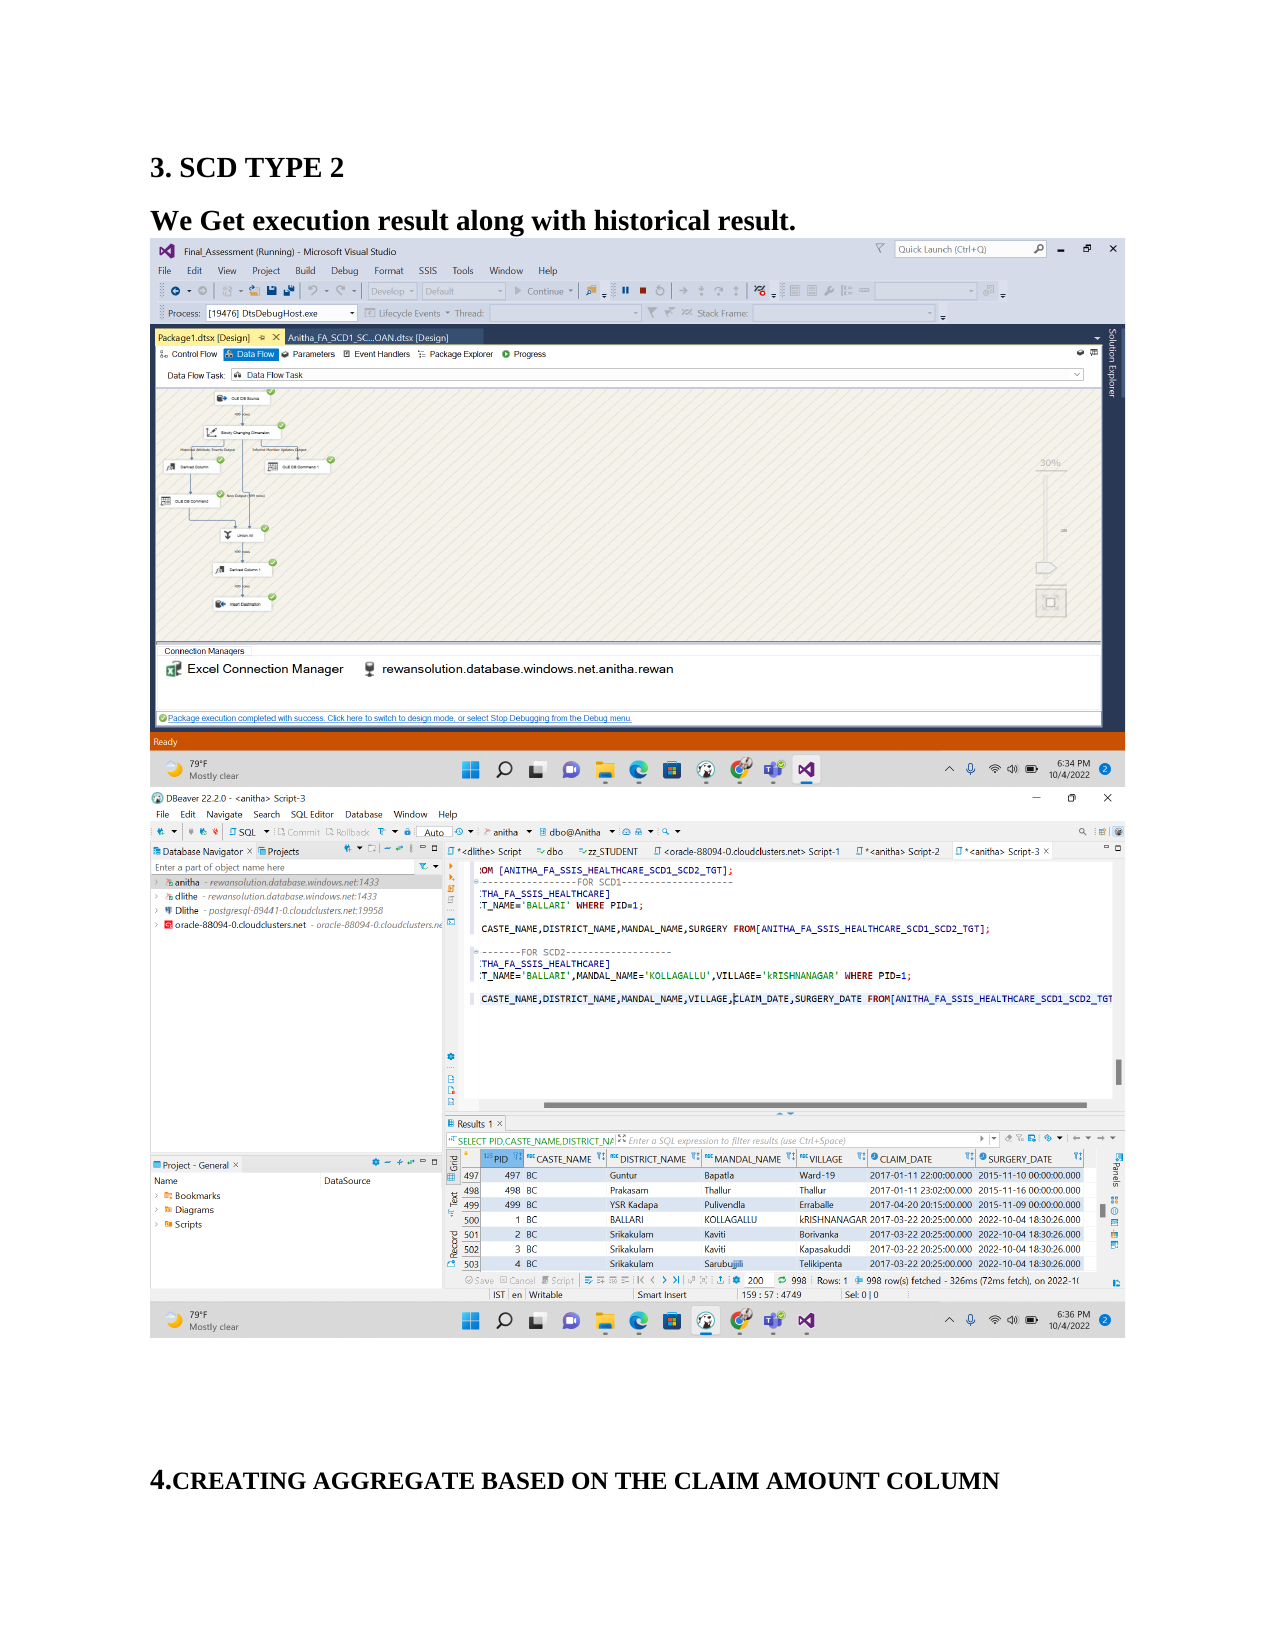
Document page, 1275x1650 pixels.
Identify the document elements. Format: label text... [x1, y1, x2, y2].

picture [150, 789, 1125, 1338]
text We Get execution result along with historical result. [150, 203, 1125, 238]
text 4.CREATING AGGREGATE BASED ON THE CLAIM AMOUNT COLUMN [150, 1462, 1125, 1496]
text 3. SCD TYPE 2 [150, 150, 1125, 183]
picture [150, 238, 1125, 787]
